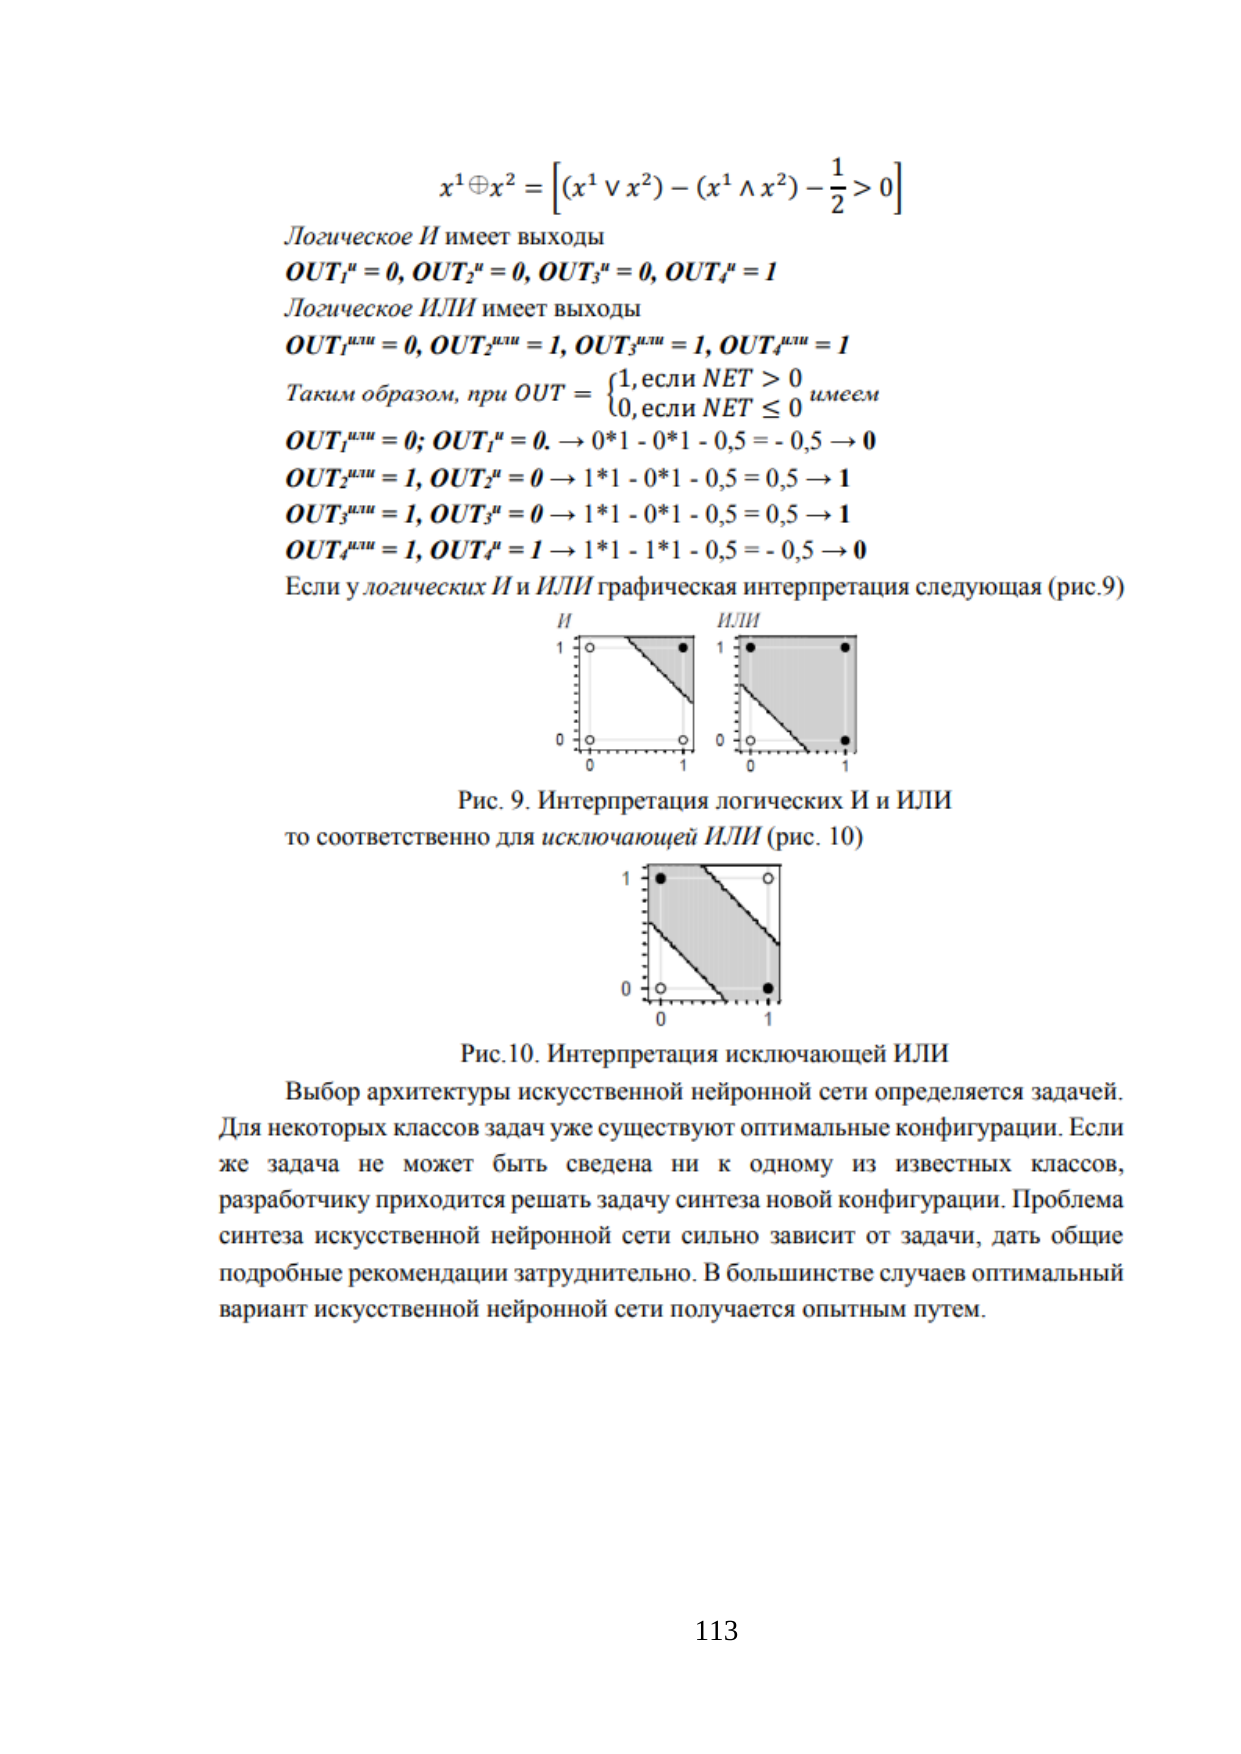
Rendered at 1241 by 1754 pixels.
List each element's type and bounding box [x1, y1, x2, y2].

picture [216, 118, 1142, 1328]
